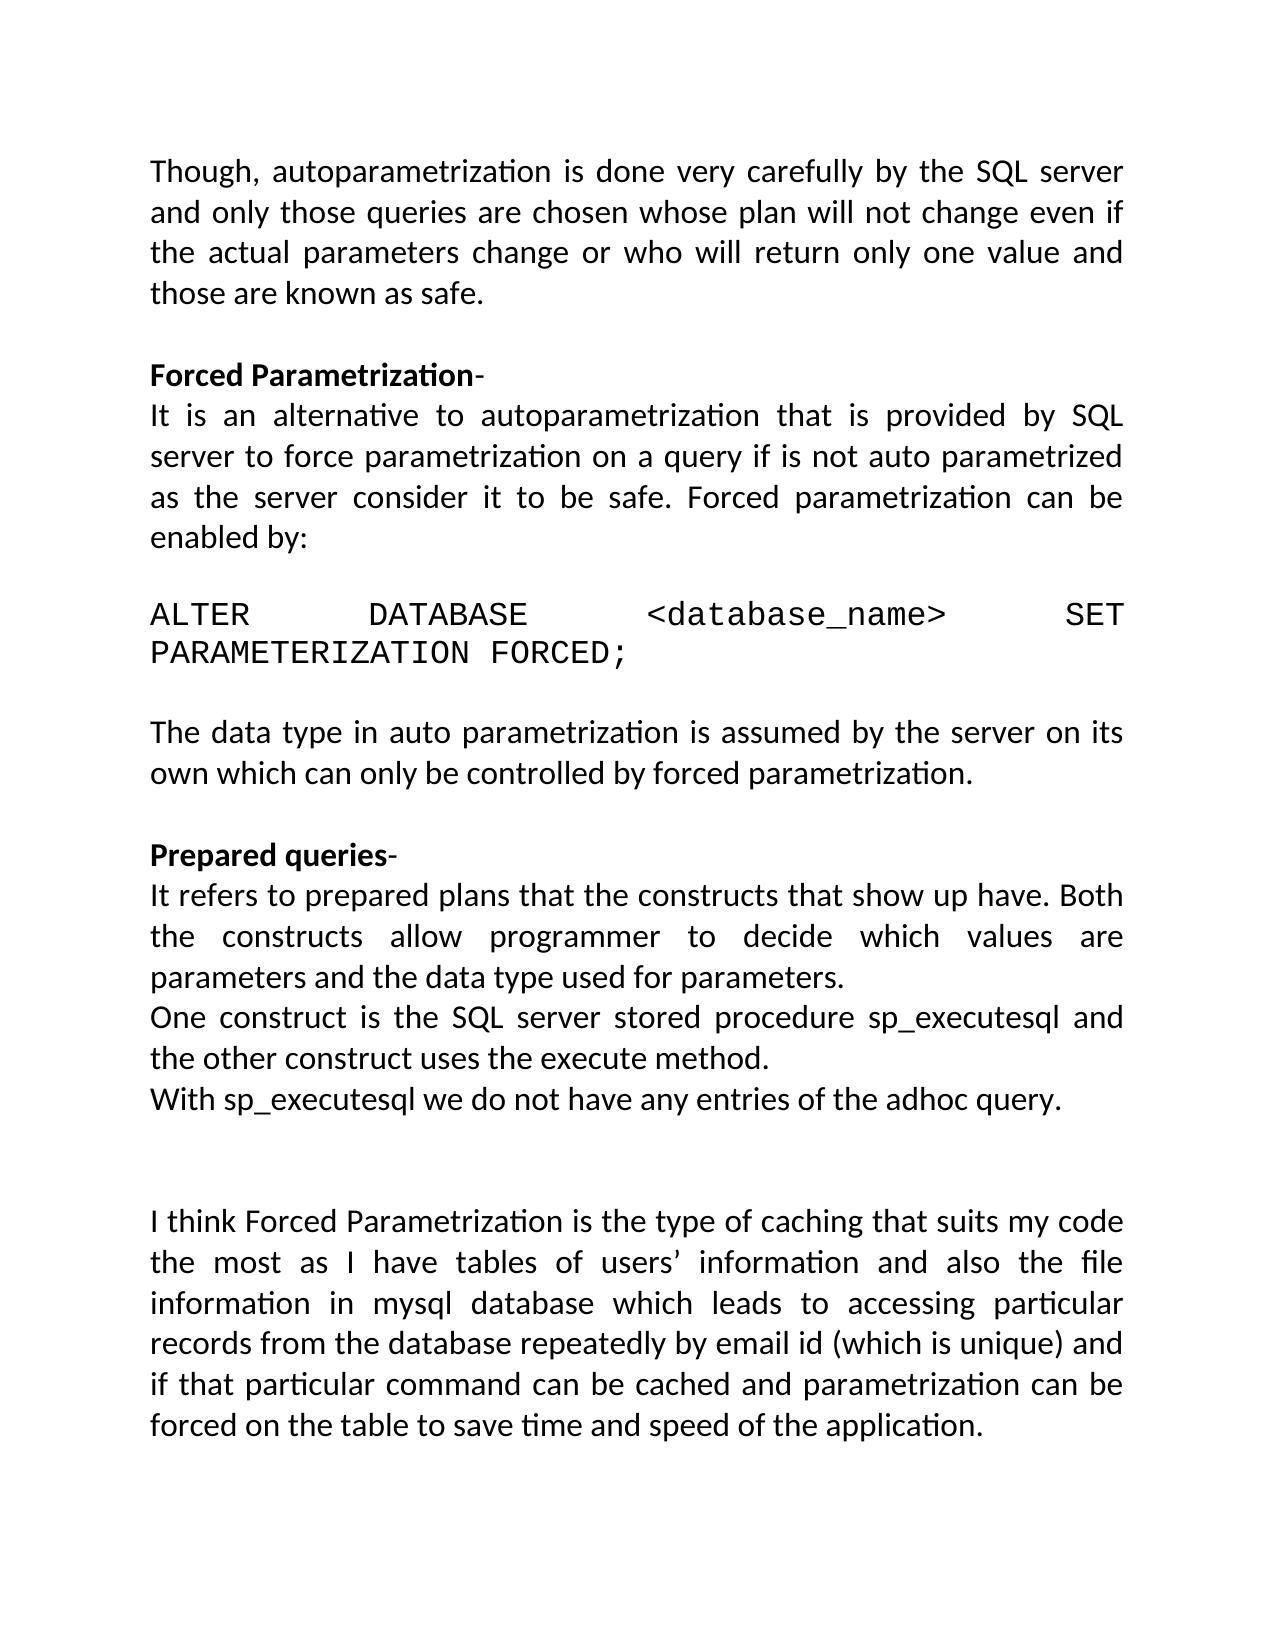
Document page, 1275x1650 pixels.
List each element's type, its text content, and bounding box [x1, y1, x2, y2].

text The data type in auto parametrization is assumed by the server on its own which can only be controlled by forced parametrization. [150, 711, 1125, 793]
text Forced Parametrization- [150, 354, 1125, 394]
text One construct is the SQL server stored procedure sp_executesql and the other construct uses the execute method. [150, 997, 1125, 1078]
text With sp_executesql we do not have any entries of the adhoc query. [150, 1078, 1125, 1119]
text It is an alternative to autoparametrization that is provided by SQL server to force parametrization on a query if is not auto parametrized as the server consider it to be safe. Forced parametrization can be enabled by: [150, 394, 1125, 557]
text Though, autoparametrization is done very carefully by the SQL server and only those queries are chosen whose plan will not change even if the actual parameters change or who will return only one value and those are known as safe. [150, 150, 1125, 313]
text I think Forced Parametrization is the type of caching that suits my code the most as I have tables of users’ information and also the file information in mysql database which leads to accessing particular records from the database repeatedly by email id (which is unique) and if that particular command can be cached and parametrization can be forced on the table to save time and speed of the application. [150, 1200, 1125, 1444]
text Prepared queries- [150, 834, 1125, 874]
text It refers to prepared plans that the constructs that show up have. Both the constructs allow programmer to decide which values are parameters and the data type used for parameters. [150, 874, 1125, 997]
text ALTER DATABASE <database_name> SET PARAMETERIZATION FORCED; [150, 598, 1125, 674]
